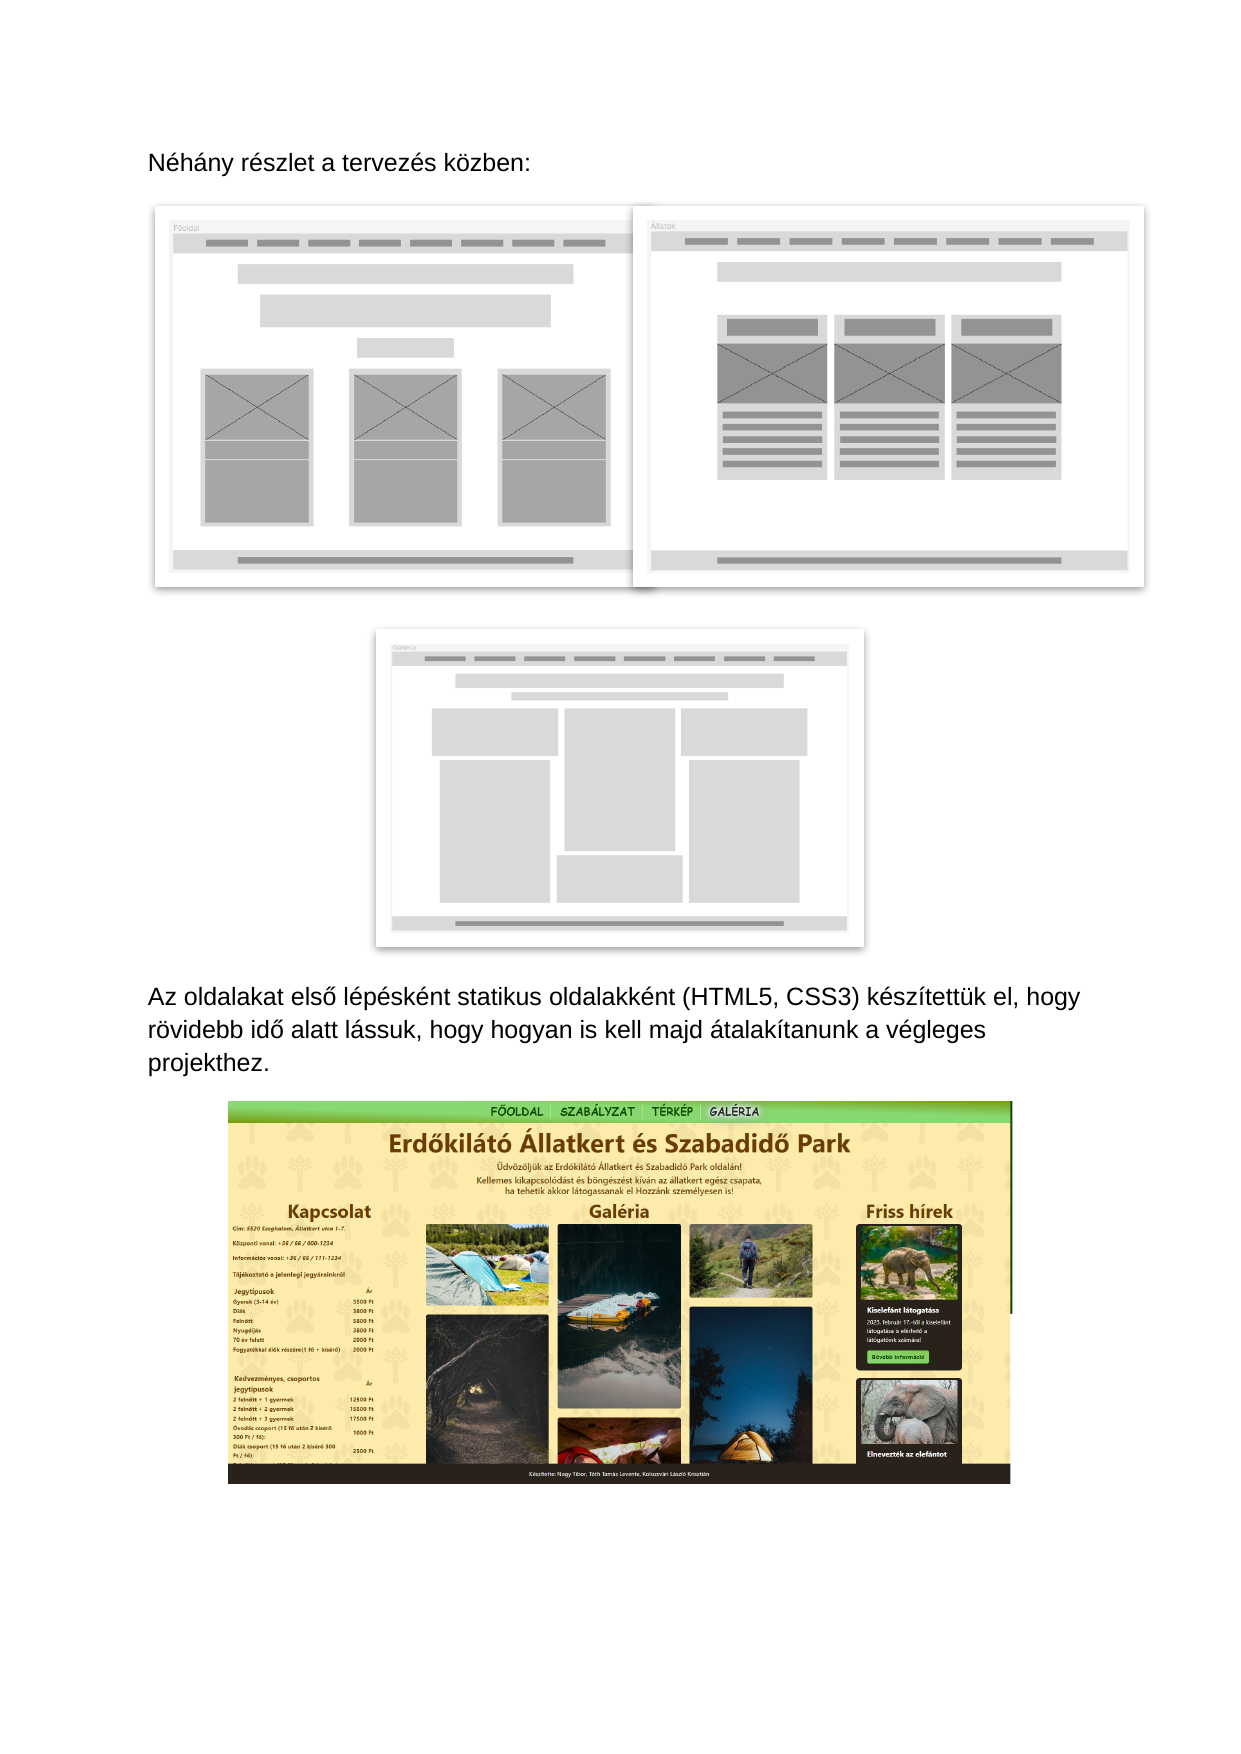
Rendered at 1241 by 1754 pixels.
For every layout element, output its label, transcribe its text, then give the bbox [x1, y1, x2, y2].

picture [647, 220, 1130, 573]
text Az oldalakat első lépésként statikus oldalakként (HTML5, CSS3) készítettük el, hogy rövidebb idő alatt lássuk, hogy hogyan is kell majd átalakítanunk a végleges projekthez. [148, 982, 1093, 1076]
picture [169, 220, 633, 573]
picture [228, 1101, 1013, 1484]
picture [390, 644, 849, 933]
text Néhány részlet a tervezés közben: [148, 148, 1093, 176]
table_header [136, 201, 617, 592]
